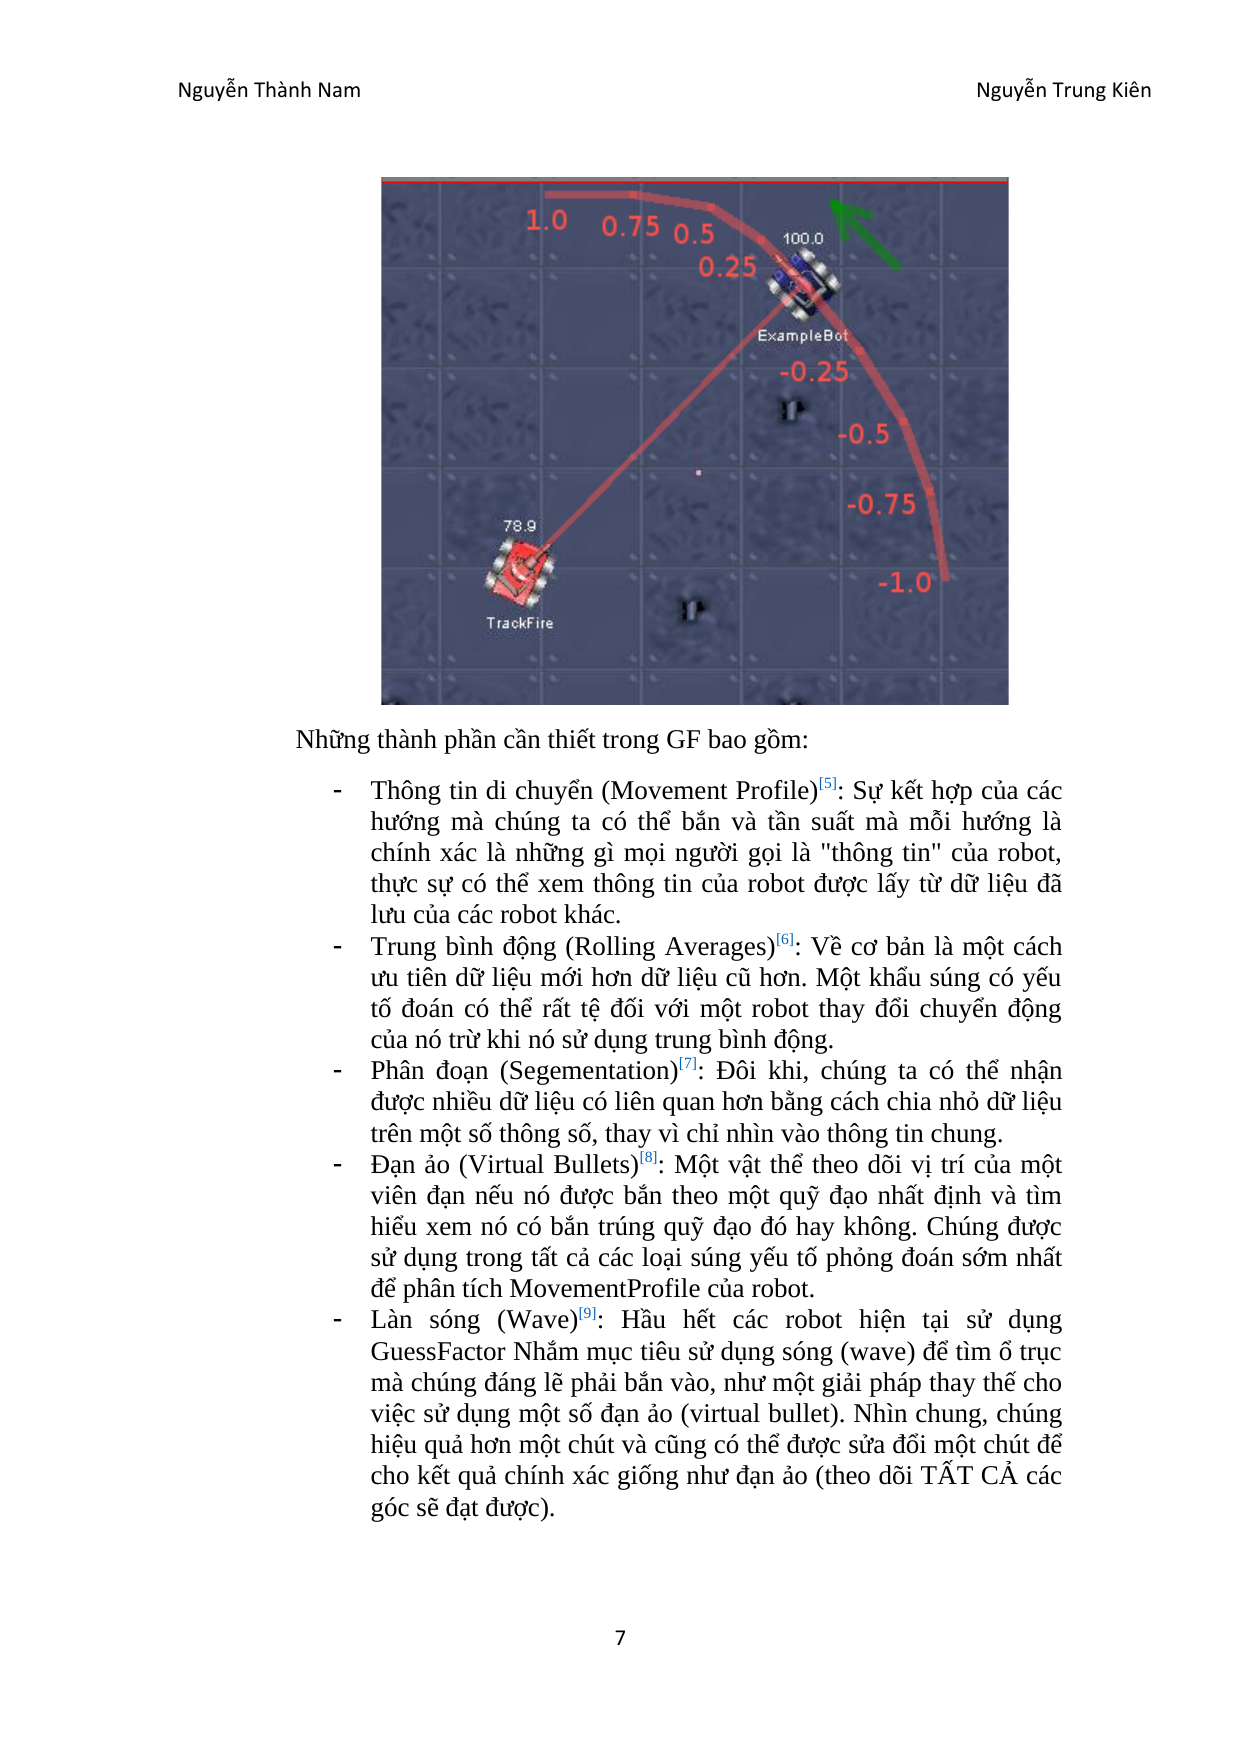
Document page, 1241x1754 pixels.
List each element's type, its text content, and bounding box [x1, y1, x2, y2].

list Phân đoạn (Segementation)[7]: Đôi khi, chúng ta có thể nhận được nhiều dữ liệu có liên quan hơn bằng cách chia nhỏ dữ liệu trên một số thông số, thay vì chỉ nhìn vào thông tin chung. [333, 1054, 1063, 1148]
list Thông tin di chuyển (Movement Profile)[5]: Sự kết hợp của các hướng mà chúng ta có thể bắn và tần suất mà mỗi hướng là chính xác là những gì mọi người gọi là "thông tin" của robot, thực sự có thể xem thông tin của robot được lấy từ dữ liệu đã lưu của các robot khác. [333, 774, 1063, 929]
list Trung bình động (Rolling Averages)[6]: Về cơ bản là một cách ưu tiên dữ liệu mới hơn dữ liệu cũ hơn. Một khẩu súng có yếu tố đoán có thể rất tệ đối với một robot thay đổi chuyển động của nó trừ khi nó sử dụng trung bình động. [333, 929, 1063, 1054]
picture [381, 177, 1009, 705]
text Những thành phần cần thiết trong GF bao gồm: [252, 723, 1063, 755]
list Làn sóng (Wave)[9]: Hầu hết các robot hiện tại sử dụng GuessFactor Nhắm mục tiêu sử dụng sóng (wave) để tìm ổ trục mà chúng đáng lẽ phải bắn vào, như một giải pháp thay thế cho việc sử dụng một số đạn ảo (virtual bullet). Nhìn chung, chúng hiệu quả hơn một chút và cũng có thể được sửa đổi một chút để cho kết quả chính xác giống như đạn ảo (theo dõi TẤT CẢ các góc sẽ đạt được). [333, 1304, 1063, 1522]
list Đạn ảo (Virtual Bullets)[8]: Một vật thể theo dõi vị trí của một viên đạn nếu nó được bắn theo một quỹ đạo nhất định và tìm hiểu xem nó có bắn trúng quỹ đạo đó hay không. Chúng được sử dụng trong tất cả các loại súng yếu tố phỏng đoán sớm nhất để phân tích MovementProfile của robot. [333, 1148, 1063, 1304]
